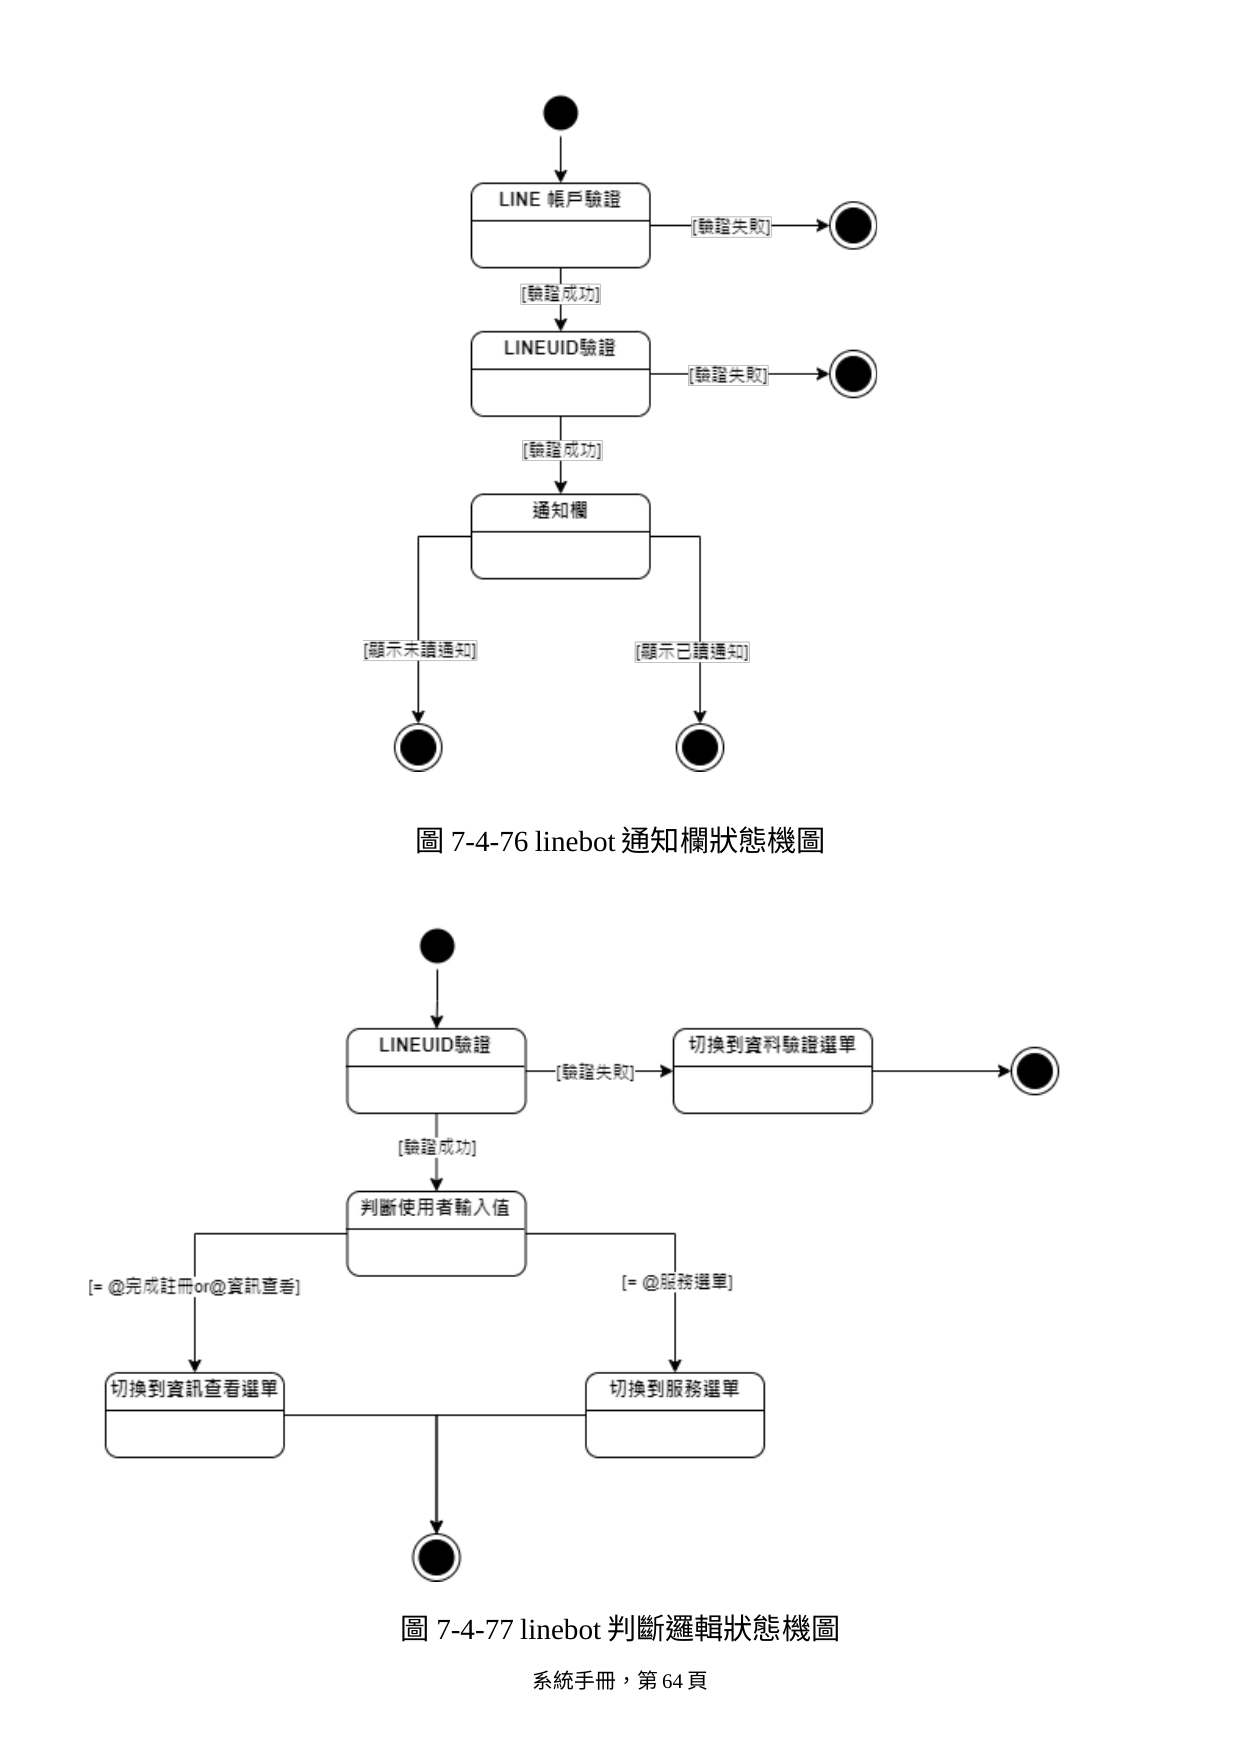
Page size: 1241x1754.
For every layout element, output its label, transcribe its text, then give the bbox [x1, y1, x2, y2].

picture [88, 922, 1060, 1582]
picture [363, 89, 878, 772]
